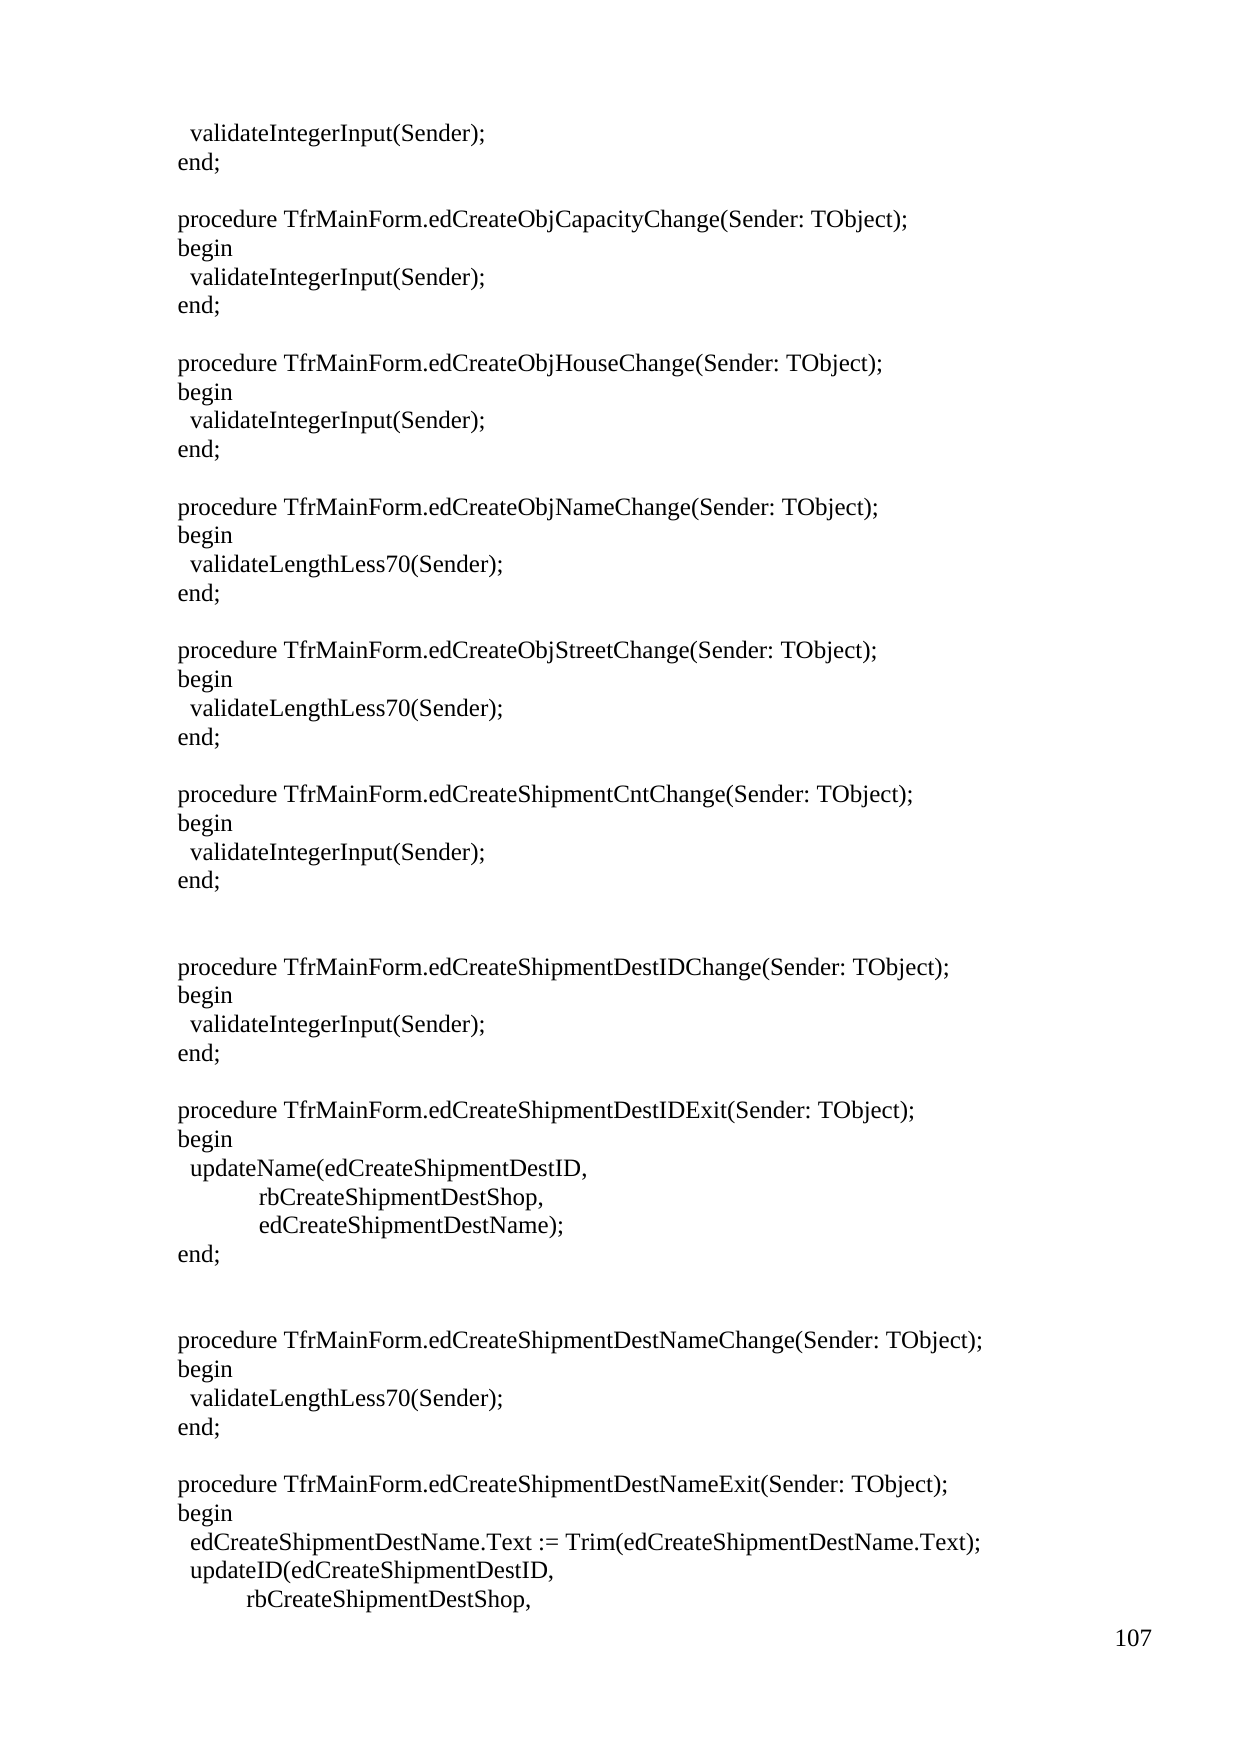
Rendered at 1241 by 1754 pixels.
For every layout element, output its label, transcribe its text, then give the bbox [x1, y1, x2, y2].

text end; [177, 1239, 1152, 1268]
text procedure TfrMainForm.edCreateObjStreetChange(Sender: TObject); [177, 636, 1152, 664]
text rbCreateShipmentDestShop, [177, 1584, 1152, 1613]
text begin [177, 1124, 1152, 1153]
text validateIntegerInput(Sender); [177, 118, 1152, 147]
text end; [177, 722, 1152, 751]
text begin [177, 981, 1152, 1009]
text begin [177, 521, 1152, 549]
text validateIntegerInput(Sender); [177, 837, 1152, 866]
text procedure TfrMainForm.edCreateShipmentDestIDChange(Sender: TObject); [177, 952, 1152, 981]
text begin [177, 233, 1152, 262]
text edCreateShipmentDestName.Text := Trim(edCreateShipmentDestName.Text); [177, 1527, 1152, 1556]
text procedure TfrMainForm.edCreateObjNameChange(Sender: TObject); [177, 492, 1152, 521]
text end; [177, 578, 1152, 607]
text edCreateShipmentDestName); [177, 1211, 1152, 1239]
text end; [177, 866, 1152, 894]
text procedure TfrMainForm.edCreateShipmentDestIDExit(Sender: TObject); [177, 1096, 1152, 1124]
text procedure TfrMainForm.edCreateShipmentCntChange(Sender: TObject); [177, 779, 1152, 808]
text end; [177, 434, 1152, 463]
text validateLengthLess70(Sender); [177, 549, 1152, 578]
text validateIntegerInput(Sender); [177, 406, 1152, 434]
text begin [177, 664, 1152, 693]
text begin [177, 808, 1152, 837]
text end; [177, 291, 1152, 319]
text updateName(edCreateShipmentDestID, [177, 1153, 1152, 1182]
text begin [177, 1498, 1152, 1527]
text rbCreateShipmentDestShop, [177, 1182, 1152, 1211]
text validateLengthLess70(Sender); [177, 693, 1152, 722]
text validateIntegerInput(Sender); [177, 1009, 1152, 1038]
text procedure TfrMainForm.edCreateObjCapacityChange(Sender: TObject); [177, 204, 1152, 233]
text end; [177, 1038, 1152, 1067]
text validateLengthLess70(Sender); [177, 1383, 1152, 1412]
text procedure TfrMainForm.edCreateShipmentDestNameChange(Sender: TObject); [177, 1326, 1152, 1354]
text begin [177, 377, 1152, 406]
text end; [177, 1412, 1152, 1441]
text procedure TfrMainForm.edCreateObjHouseChange(Sender: TObject); [177, 348, 1152, 377]
text procedure TfrMainForm.edCreateShipmentDestNameExit(Sender: TObject); [177, 1469, 1152, 1498]
text updateID(edCreateShipmentDestID, [177, 1556, 1152, 1584]
text begin [177, 1354, 1152, 1383]
text validateIntegerInput(Sender); [177, 262, 1152, 291]
text end; [177, 147, 1152, 176]
